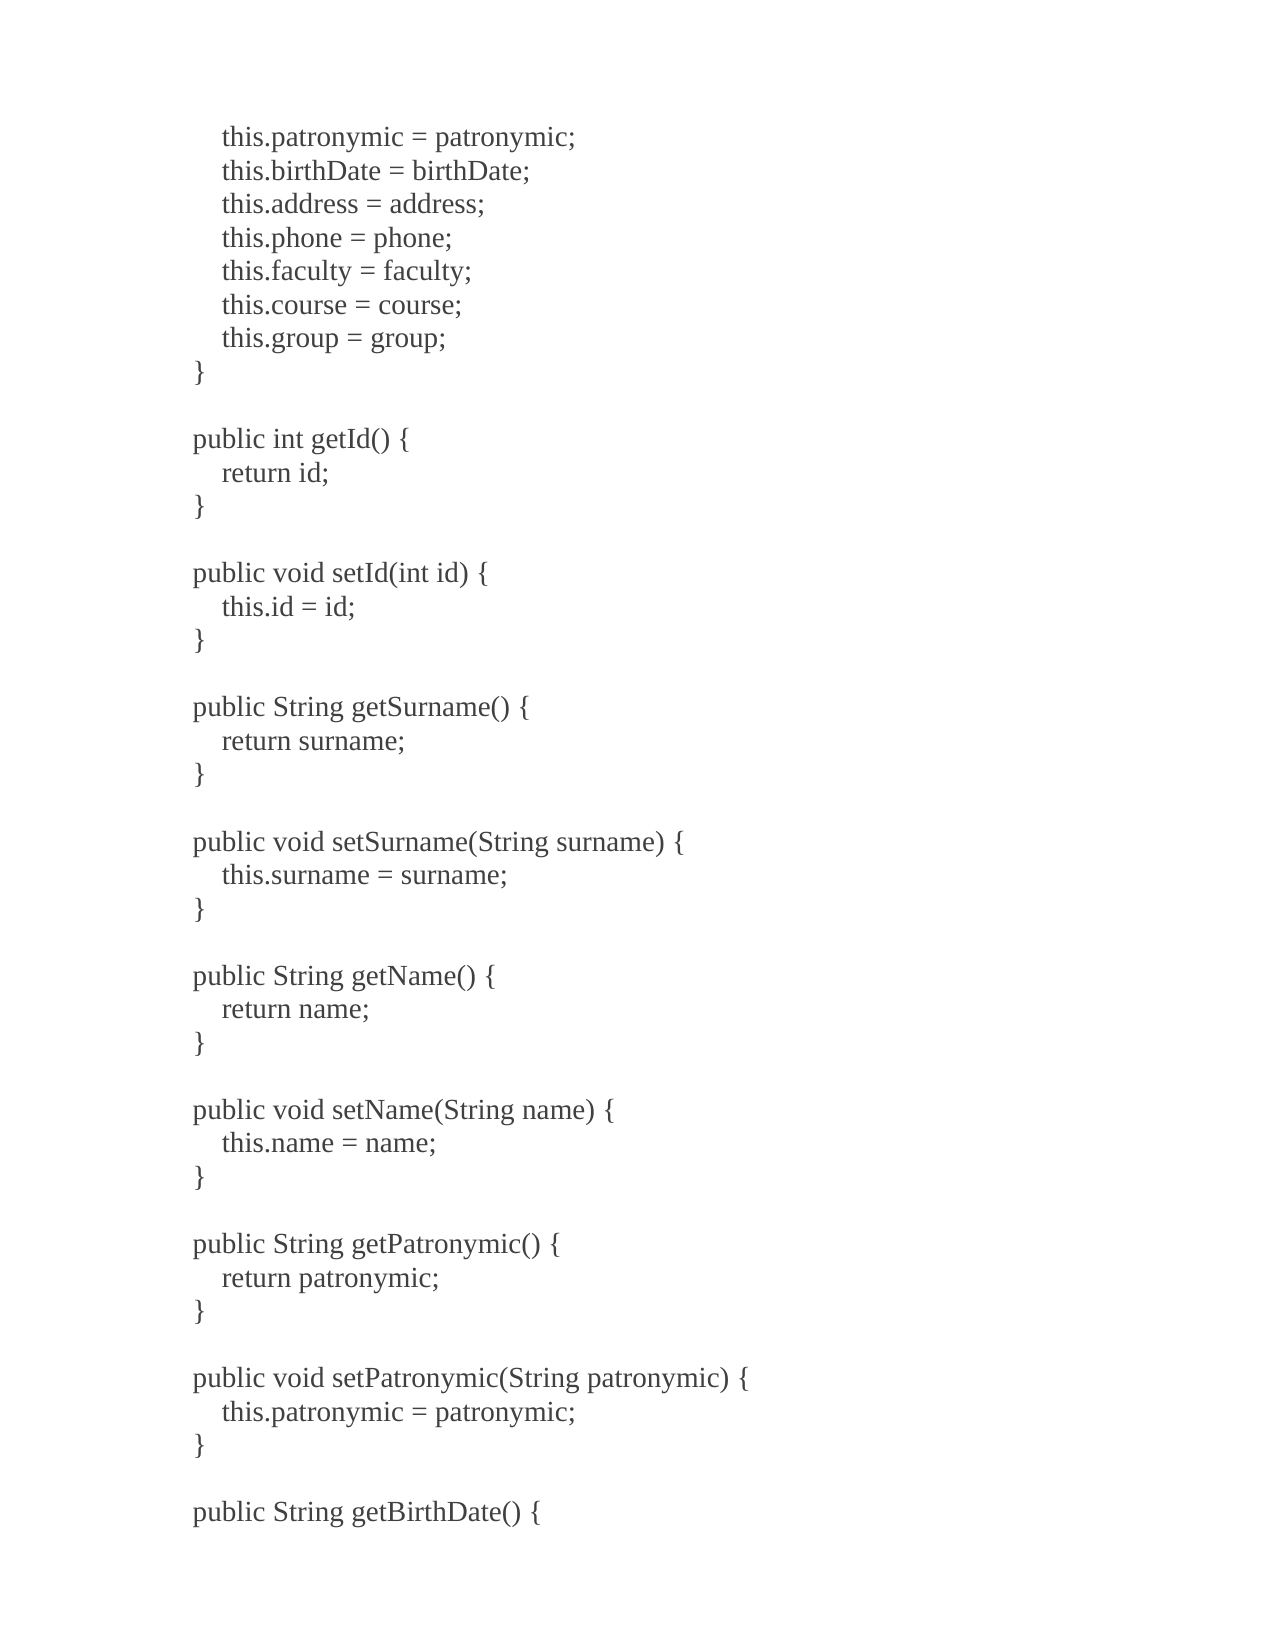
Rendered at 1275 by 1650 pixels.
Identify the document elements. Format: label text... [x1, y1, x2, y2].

list public void setId(int id) { [163, 555, 1157, 589]
list } [163, 891, 1157, 924]
list this.course = course; [163, 287, 1157, 321]
list public String getName() { [163, 958, 1157, 991]
list this.faculty = faculty; [163, 253, 1157, 287]
list } [163, 1427, 1157, 1461]
list public String getPatronymic() { [163, 1226, 1157, 1260]
list this.phone = phone; [163, 220, 1157, 253]
list this.address = address; [163, 186, 1157, 220]
list this.patronymic = patronymic; [163, 1394, 1157, 1427]
list } [163, 622, 1157, 656]
list return patronymic; [163, 1260, 1157, 1293]
list public void setSurname(String surname) { [163, 824, 1157, 857]
list this.surname = surname; [163, 857, 1157, 891]
list } [163, 354, 1157, 388]
list return id; [163, 455, 1157, 488]
list } [163, 757, 1157, 790]
list return name; [163, 991, 1157, 1025]
list this.patronymic = patronymic; [163, 119, 1157, 153]
list } [163, 1293, 1157, 1327]
list public int getId() { [163, 421, 1157, 455]
list } [163, 488, 1157, 522]
list public String getBirthDate() { [163, 1494, 1157, 1528]
list return surname; [163, 723, 1157, 757]
list } [163, 1025, 1157, 1058]
list public void setPatronymic(String patronymic) { [163, 1360, 1157, 1394]
list this.name = name; [163, 1126, 1157, 1159]
list this.group = group; [163, 321, 1157, 354]
list this.birthDate = birthDate; [163, 153, 1157, 186]
list public void setName(String name) { [163, 1092, 1157, 1126]
list this.id = id; [163, 589, 1157, 622]
list } [163, 1159, 1157, 1193]
list public String getSurname() { [163, 689, 1157, 723]
